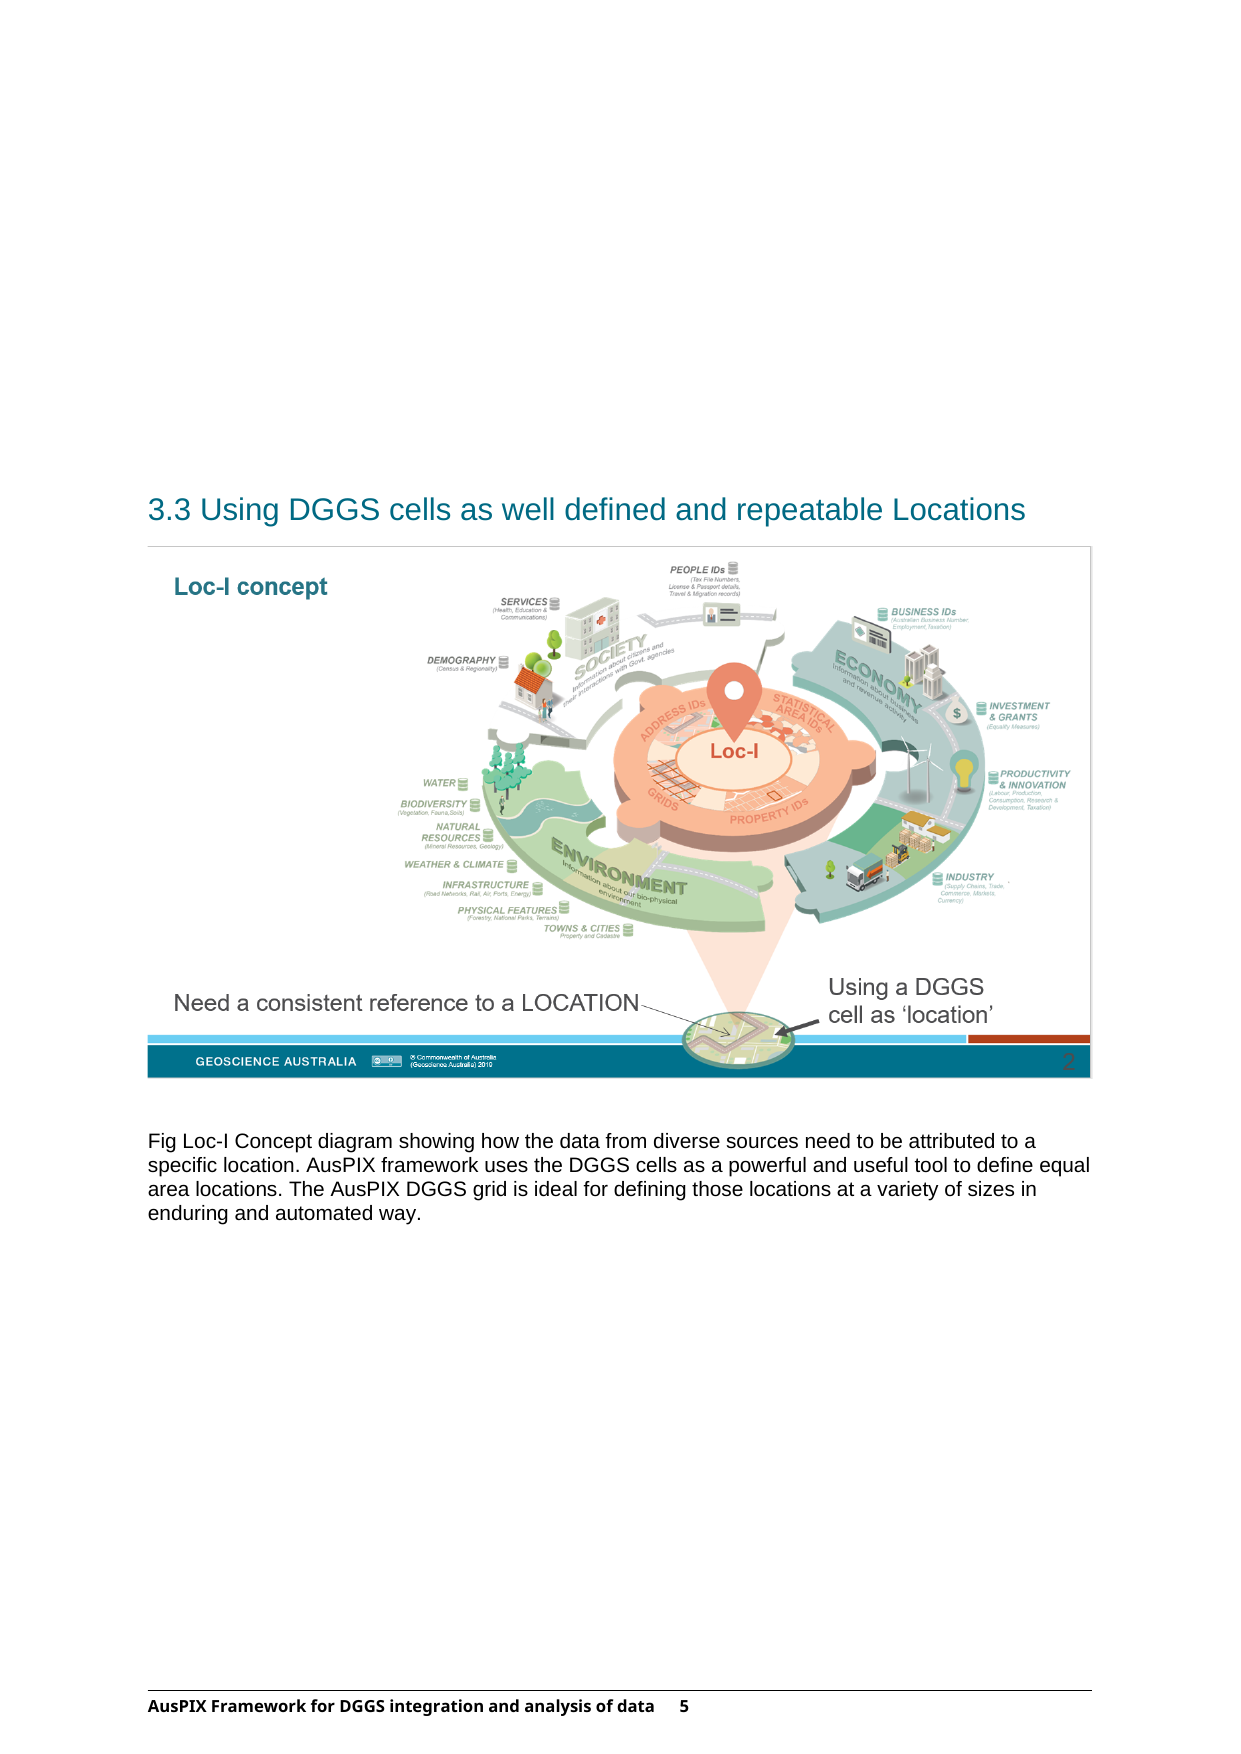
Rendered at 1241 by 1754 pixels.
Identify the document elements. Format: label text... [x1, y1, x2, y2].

subtitle Using DGGS cells as well defined and repeatable Locations [148, 491, 1092, 527]
text Fig Loc-I Concept diagram showing how the data from diverse sources need to be attributed to a specific location. AusPIX framework uses the DGGS cells as a powerful and useful tool to define equal area locations. The AusPIX DGGS grid is ideal for defining those locations at a variety of sizes in enduring and automated way. [148, 1129, 1092, 1225]
picture [372, 1056, 401, 1066]
picture [147, 546, 1093, 1079]
